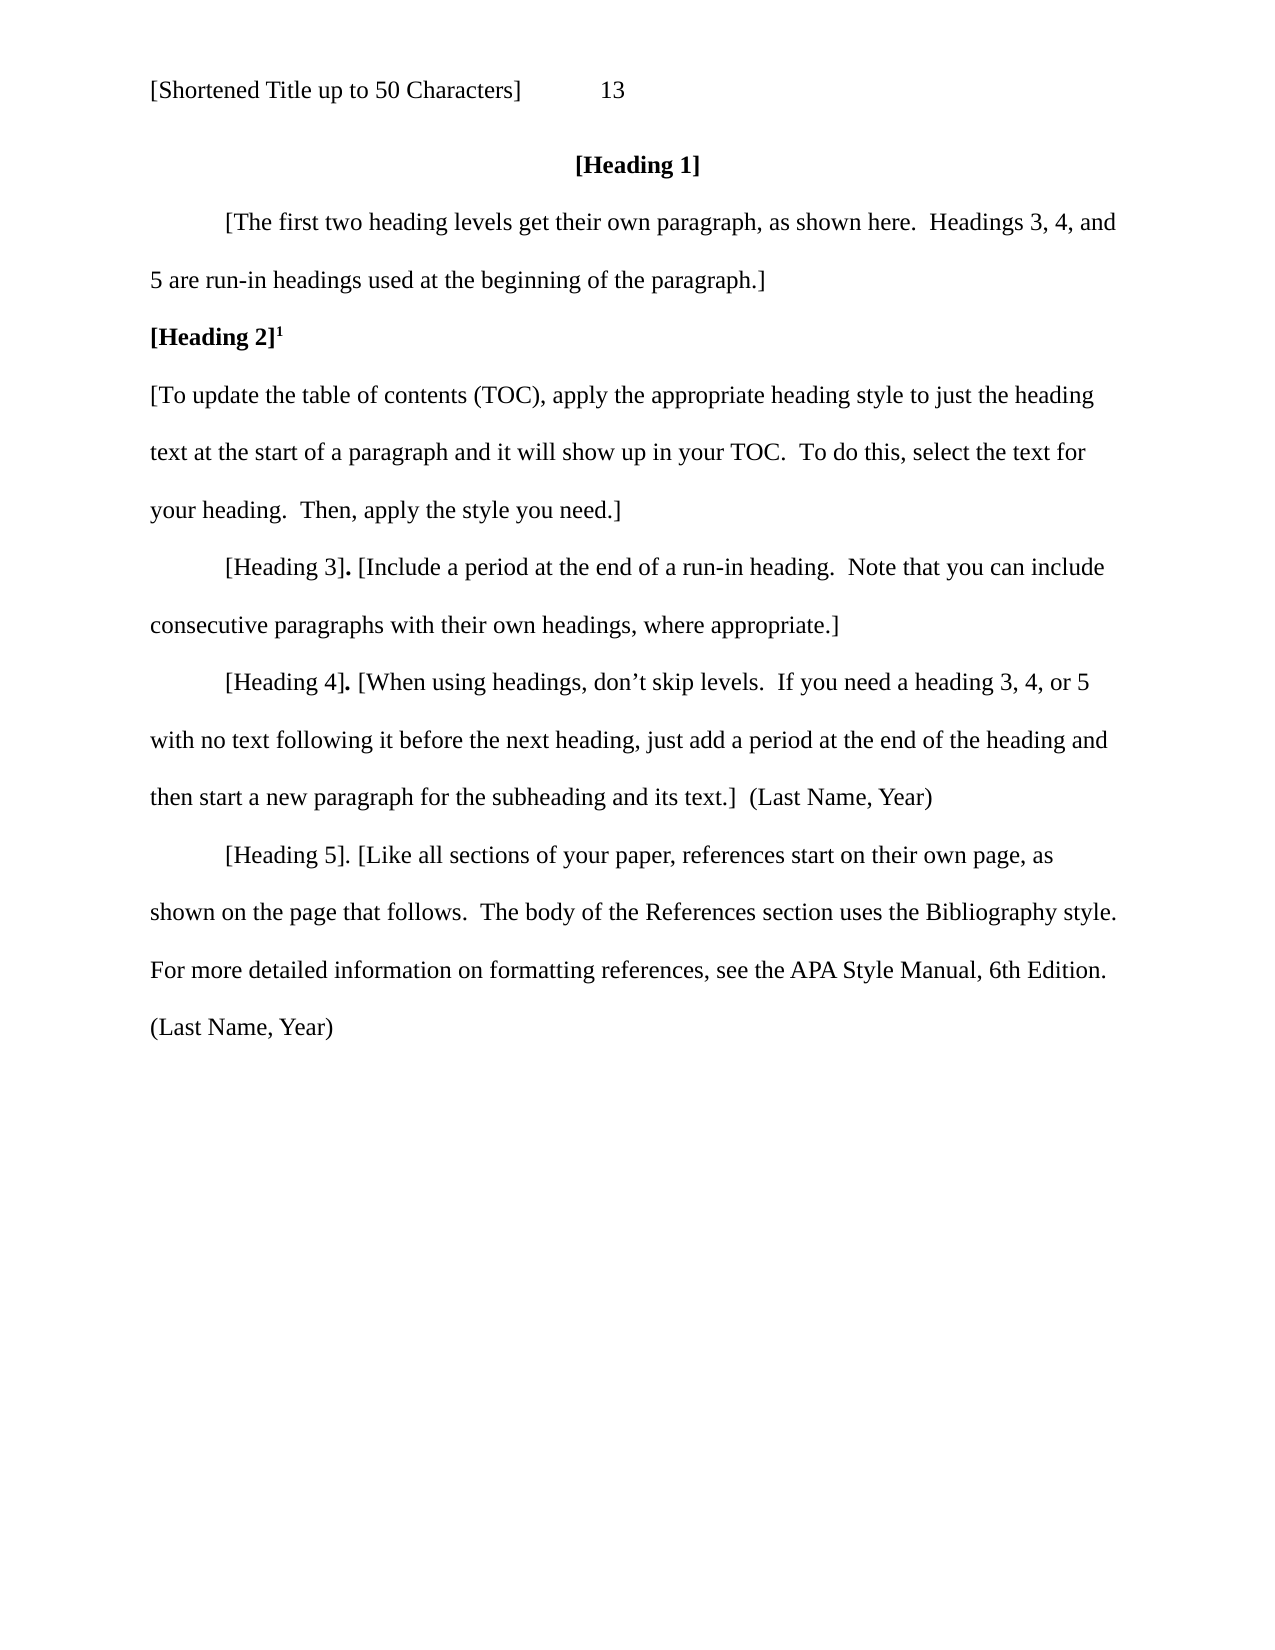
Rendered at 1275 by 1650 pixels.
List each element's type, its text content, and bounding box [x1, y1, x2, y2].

subtitle 1 [150, 322, 1125, 351]
text . [150, 552, 1125, 639]
text . [150, 840, 1125, 1041]
text . [150, 667, 1125, 811]
